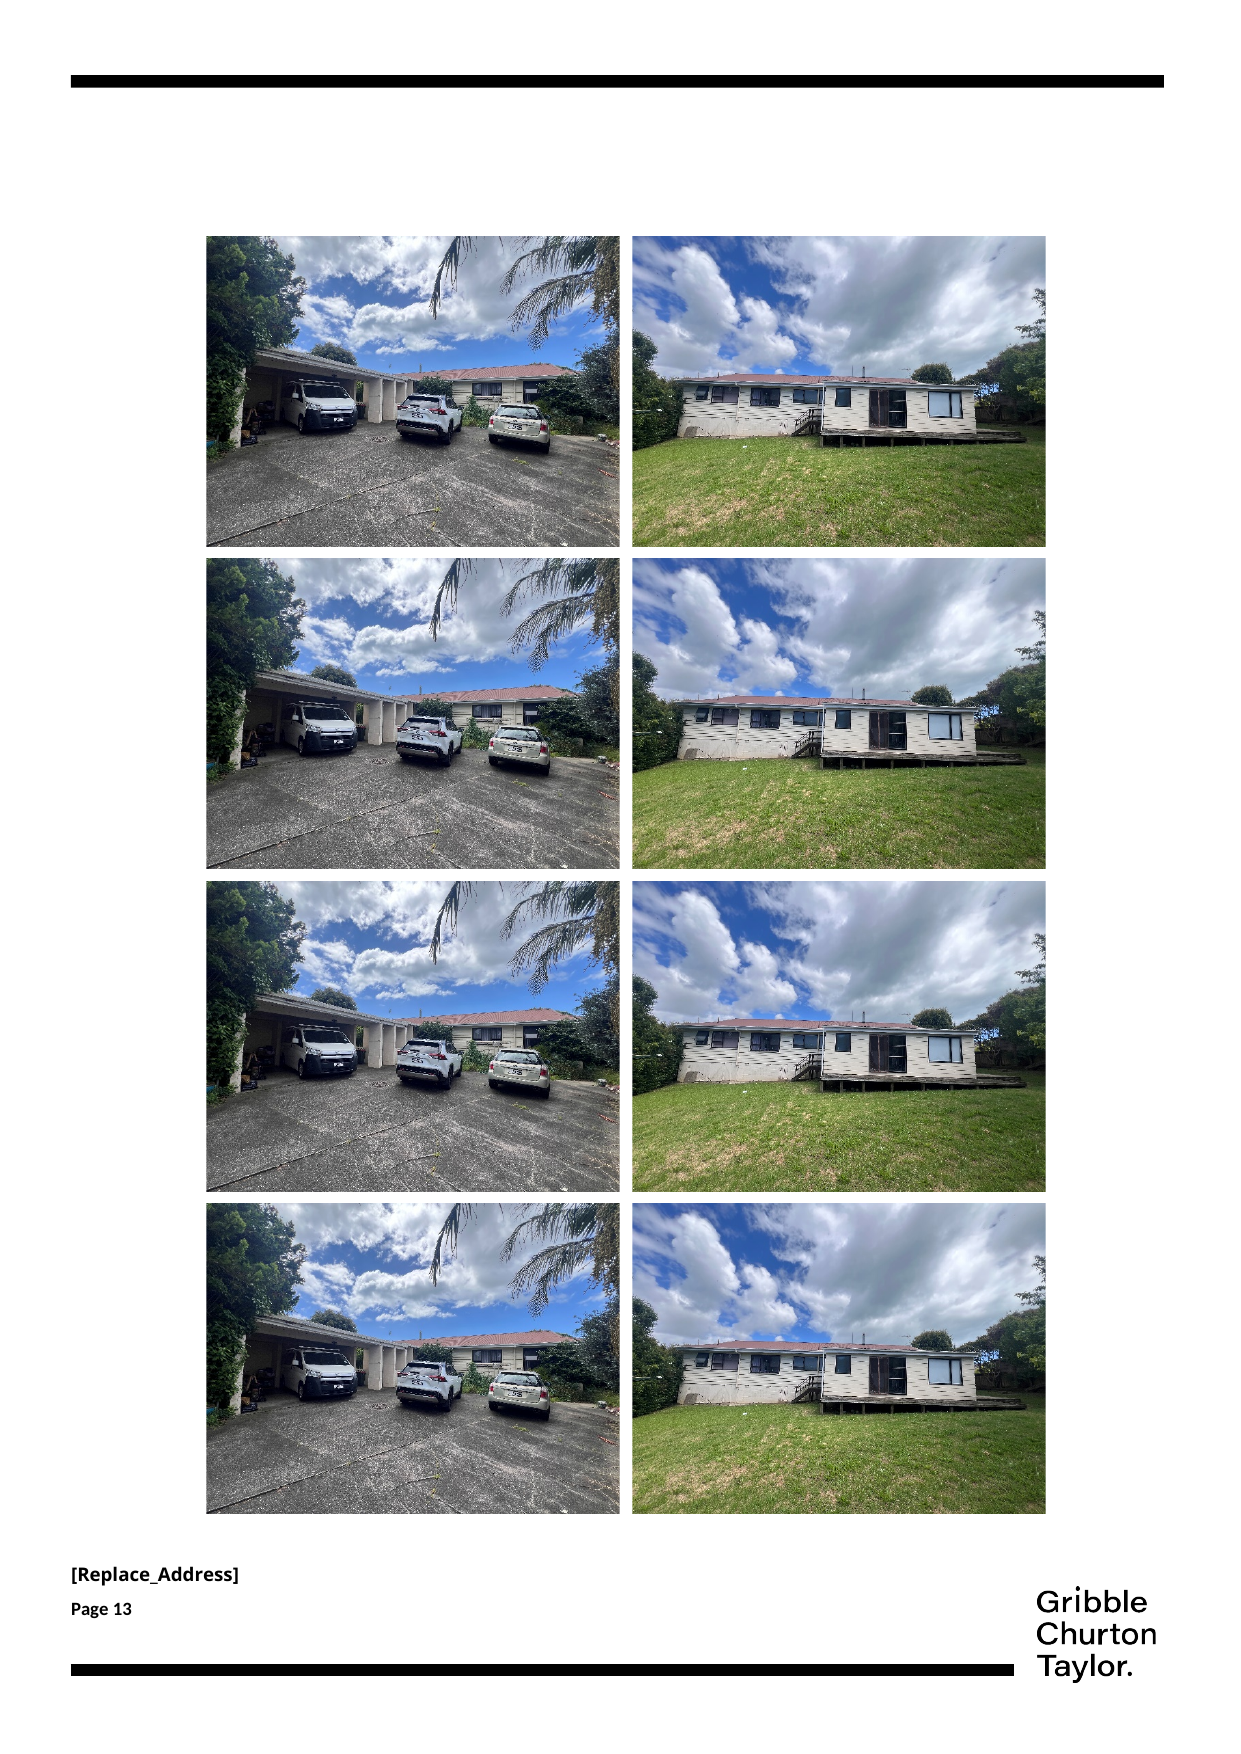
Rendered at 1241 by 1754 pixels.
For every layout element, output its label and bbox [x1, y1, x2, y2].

picture [206, 881, 620, 1192]
picture [632, 1203, 1046, 1514]
picture [632, 881, 1046, 1192]
picture [632, 558, 1046, 869]
picture [1037, 1586, 1156, 1683]
picture [206, 1203, 620, 1514]
picture [206, 236, 620, 547]
picture [632, 236, 1046, 547]
picture [206, 558, 620, 869]
